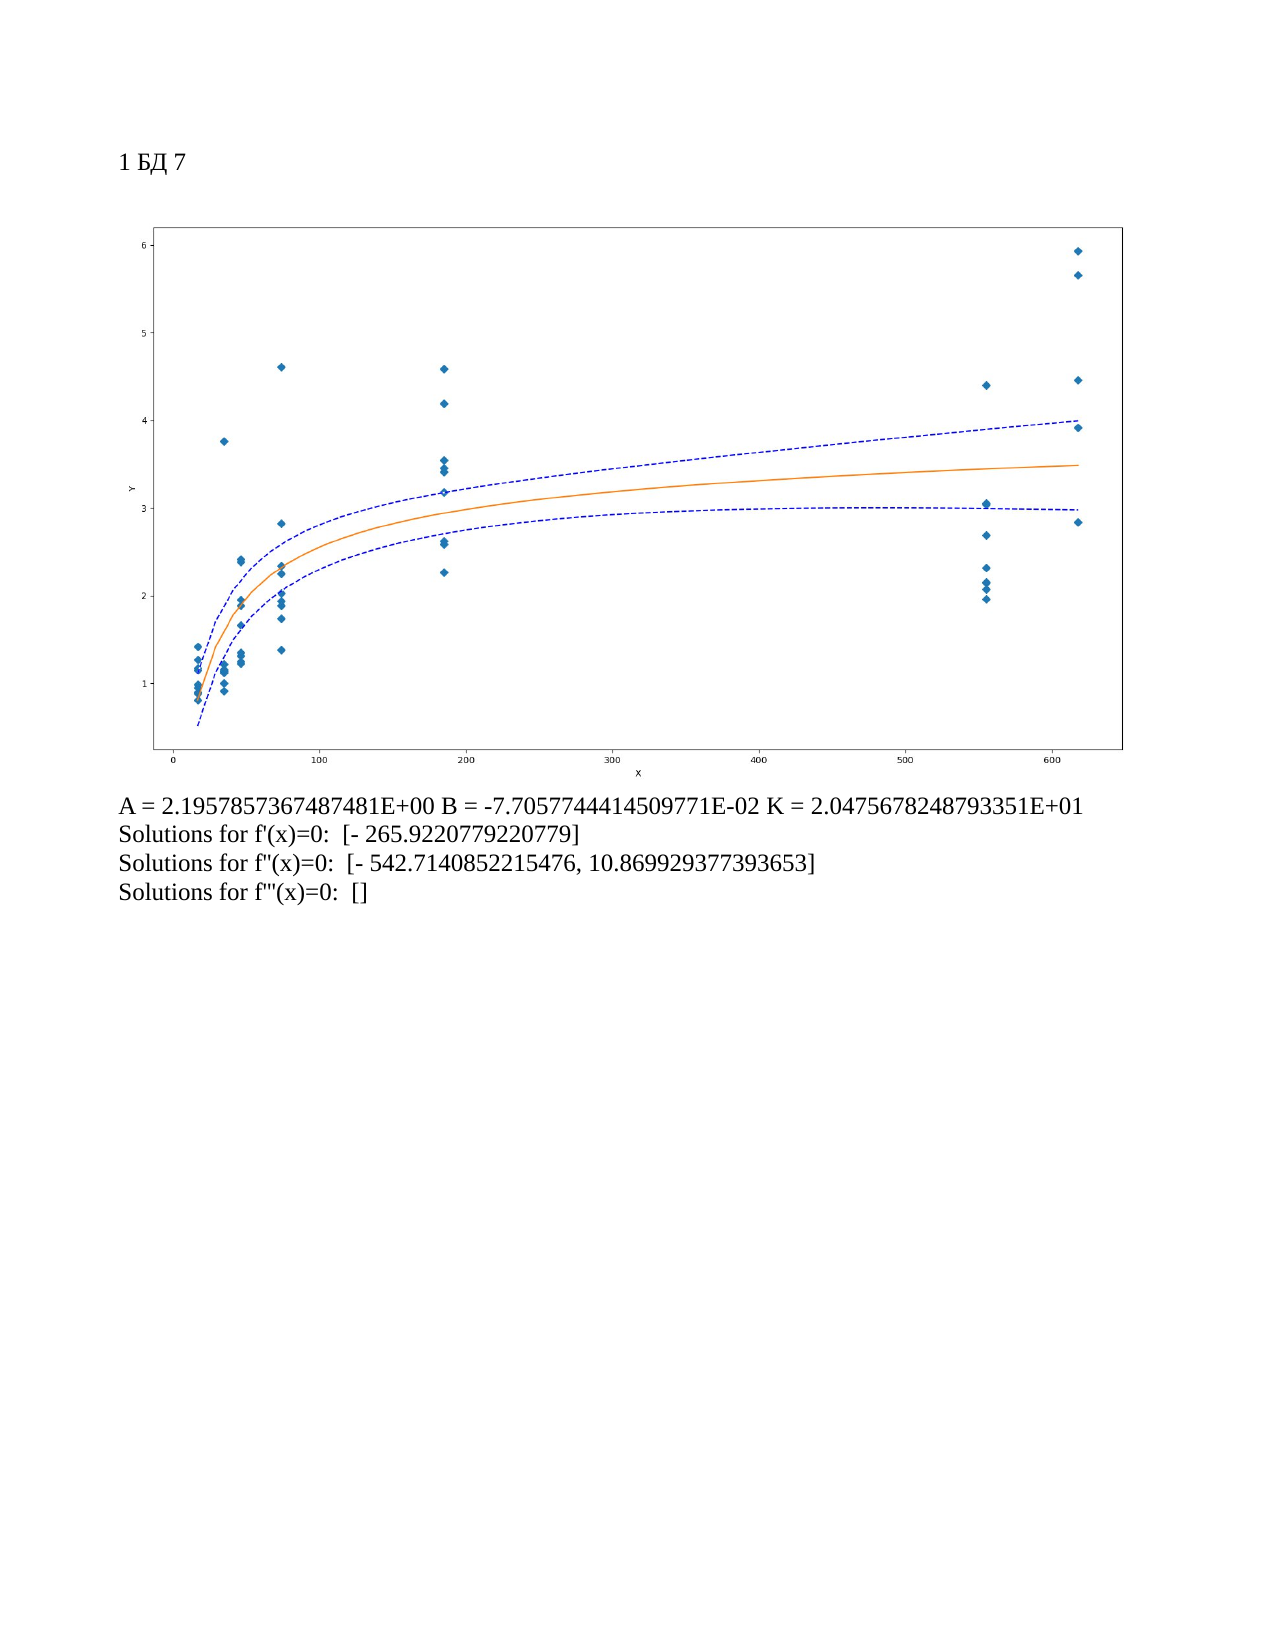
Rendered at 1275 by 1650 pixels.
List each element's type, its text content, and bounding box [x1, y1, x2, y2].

text Solutions for f''(x)=0: [- 542.7140852215476, 10.869929377393653] [118, 848, 1157, 877]
text Solutions for f'''(x)=0: [] [118, 877, 1157, 906]
picture [118, 175, 1157, 791]
text 1 БД 7 [118, 147, 1157, 175]
text Solutions for f'(x)=0: [- 265.9220779220779] [118, 819, 1157, 848]
text A = 2.1957857367487481E+00 B = -7.7057744414509771E-02 K = 2.0475678248793351E+01 [118, 791, 1157, 819]
